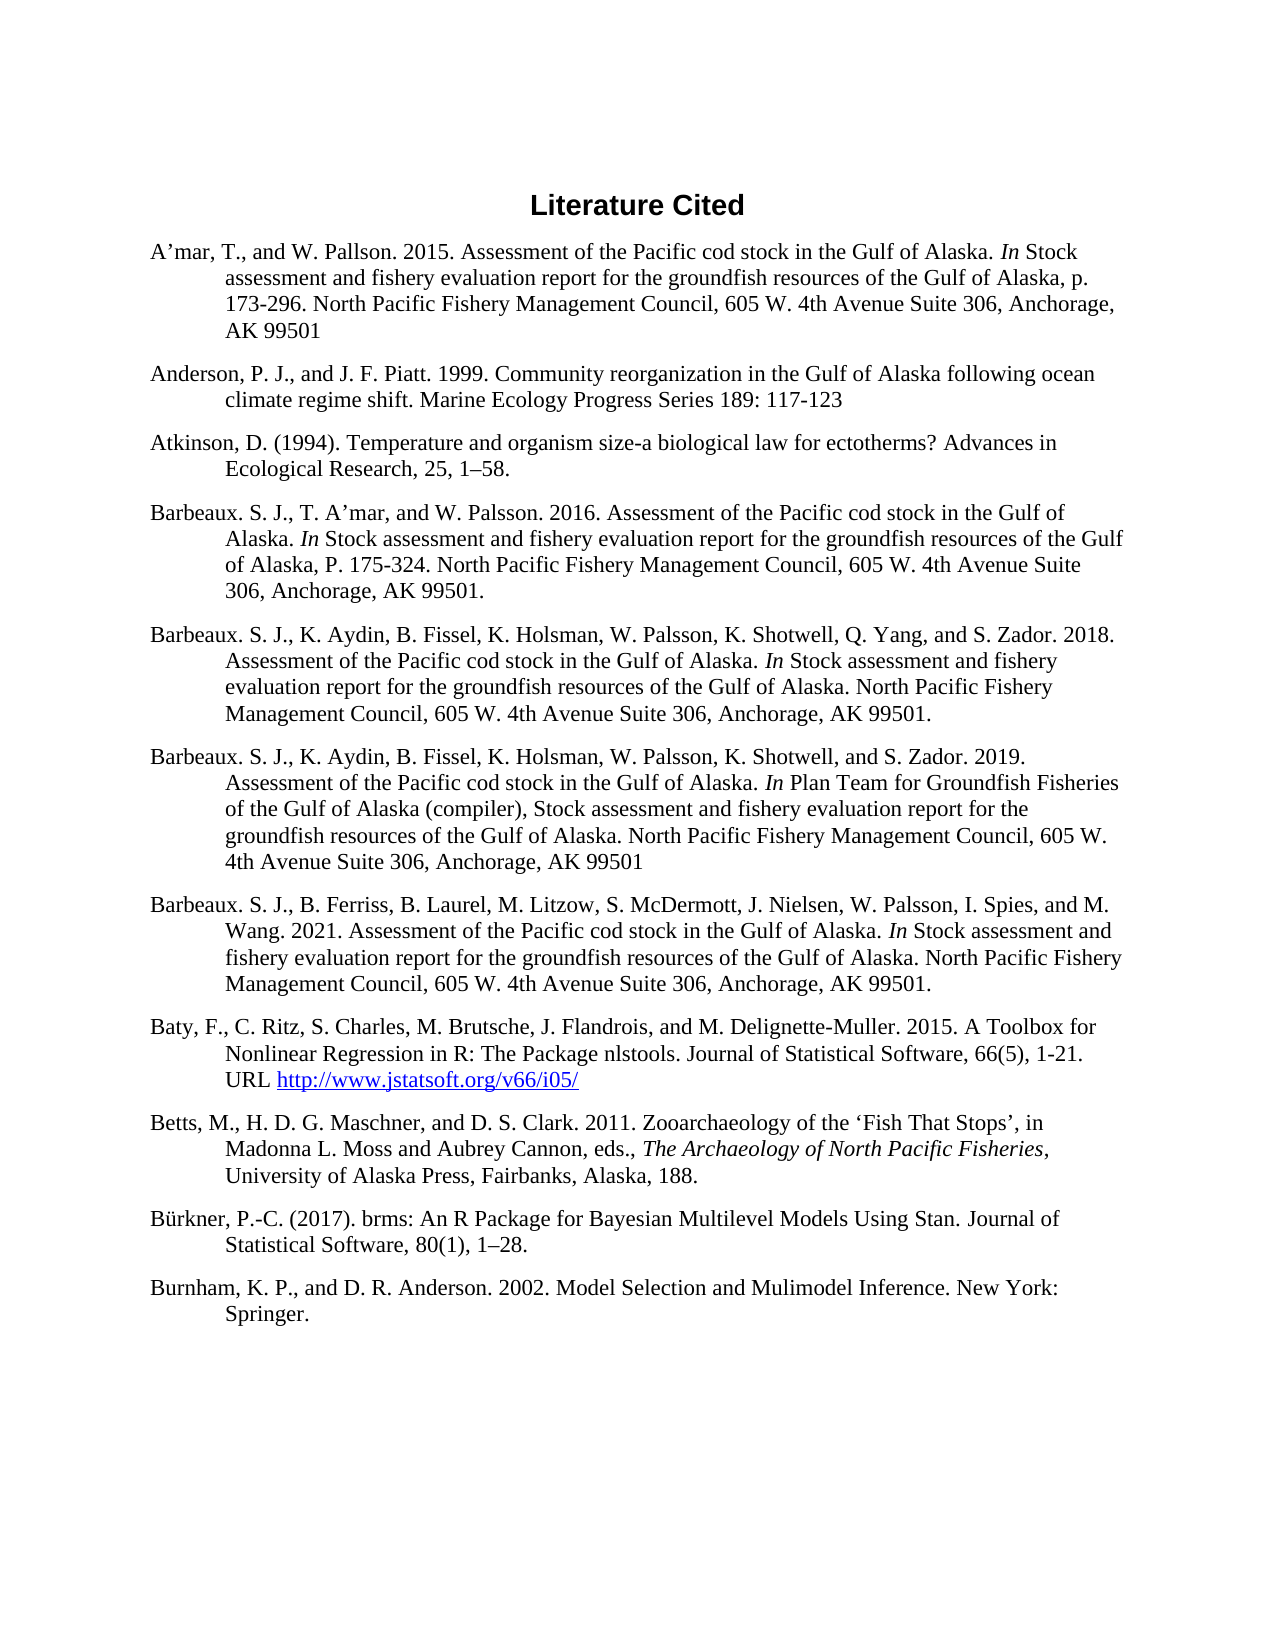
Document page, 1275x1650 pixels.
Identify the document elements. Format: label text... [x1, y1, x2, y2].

text Barbeaux. S. J., B. Ferriss, B. Laurel, M. Litzow, S. McDermott, J. Nielsen, W. Palsson, I. Spies, and M. Wang. 2021. Assessment of the Pacific cod stock in the Gulf of Alaska. In Stock assessment and fishery evaluation report for the groundfish resources of the Gulf of Alaska. North Pacific Fishery Management Council, 605 W. 4th Avenue Suite 306, Anchorage, AK 99501. [150, 891, 1125, 997]
subtitle Literature Cited [150, 187, 1125, 221]
text Atkinson, D. (1994). Temperature and organism size-a biological law for ectotherms? Advances in Ecological Research, 25, 1–58. [150, 429, 1125, 482]
text Barbeaux. S. J., T. A’mar, and W. Palsson. 2016. Assessment of the Pacific cod stock in the Gulf of Alaska. In Stock assessment and fishery evaluation report for the groundfish resources of the Gulf of Alaska, P. 175-324. North Pacific Fishery Management Council, 605 W. 4th Avenue Suite 306, Anchorage, AK 99501. [150, 498, 1125, 604]
text Burnham, K. P., and D. R. Anderson. 2002. Model Selection and Mulimodel Inference. New York: Springer. [150, 1274, 1125, 1327]
text Anderson, P. J., and J. F. Piatt. 1999. Community reorganization in the Gulf of Alaska following ocean climate regime shift. Marine Ecology Progress Series 189: 117-123 [150, 360, 1125, 412]
text Barbeaux. S. J., K. Aydin, B. Fissel, K. Holsman, W. Palsson, K. Shotwell, Q. Yang, and S. Zador. 2018. Assessment of the Pacific cod stock in the Gulf of Alaska. In Stock assessment and fishery evaluation report for the groundfish resources of the Gulf of Alaska. North Pacific Fishery Management Council, 605 W. 4th Avenue Suite 306, Anchorage, AK 99501. [150, 621, 1125, 726]
text A’mar, T., and W. Pallson. 2015. Assessment of the Pacific cod stock in the Gulf of Alaska. In Stock assessment and fishery evaluation report for the groundfish resources of the Gulf of Alaska, p. 173-296. North Pacific Fishery Management Council, 605 W. 4th Avenue Suite 306, Anchorage, AK 99501 [150, 238, 1125, 343]
text Betts, M., H. D. G. Maschner, and D. S. Clark. 2011. Zooarchaeology of the ‘Fish That Stops’, in Madonna L. Moss and Aubrey Cannon, eds., The Archaeology of North Pacific Fisheries, University of Alaska Press, Fairbanks, Alaska, 188. [150, 1109, 1125, 1188]
text Barbeaux. S. J., K. Aydin, B. Fissel, K. Holsman, W. Palsson, K. Shotwell, and S. Zador. 2019. Assessment of the Pacific cod stock in the Gulf of Alaska. In Plan Team for Groundfish Fisheries of the Gulf of Alaska (compiler), Stock assessment and fishery evaluation report for the groundfish resources of the Gulf of Alaska. North Pacific Fishery Management Council, 605 W. 4th Avenue Suite 306, Anchorage, AK 99501 [150, 743, 1125, 874]
text Baty, F., C. Ritz, S. Charles, M. Brutsche, J. Flandrois, and M. Delignette-Muller. 2015. A Toolbox for Nonlinear Regression in R: The Package nlstools. Journal of Statistical Software, 66(5), 1-21. URL http://www.jstatsoft.org/v66/i05/ [150, 1013, 1125, 1092]
text Bürkner, P.-C. (2017). brms: An R Package for Bayesian Multilevel Models Using Stan. Journal of Statistical Software, 80(1), 1–28. [150, 1205, 1125, 1257]
